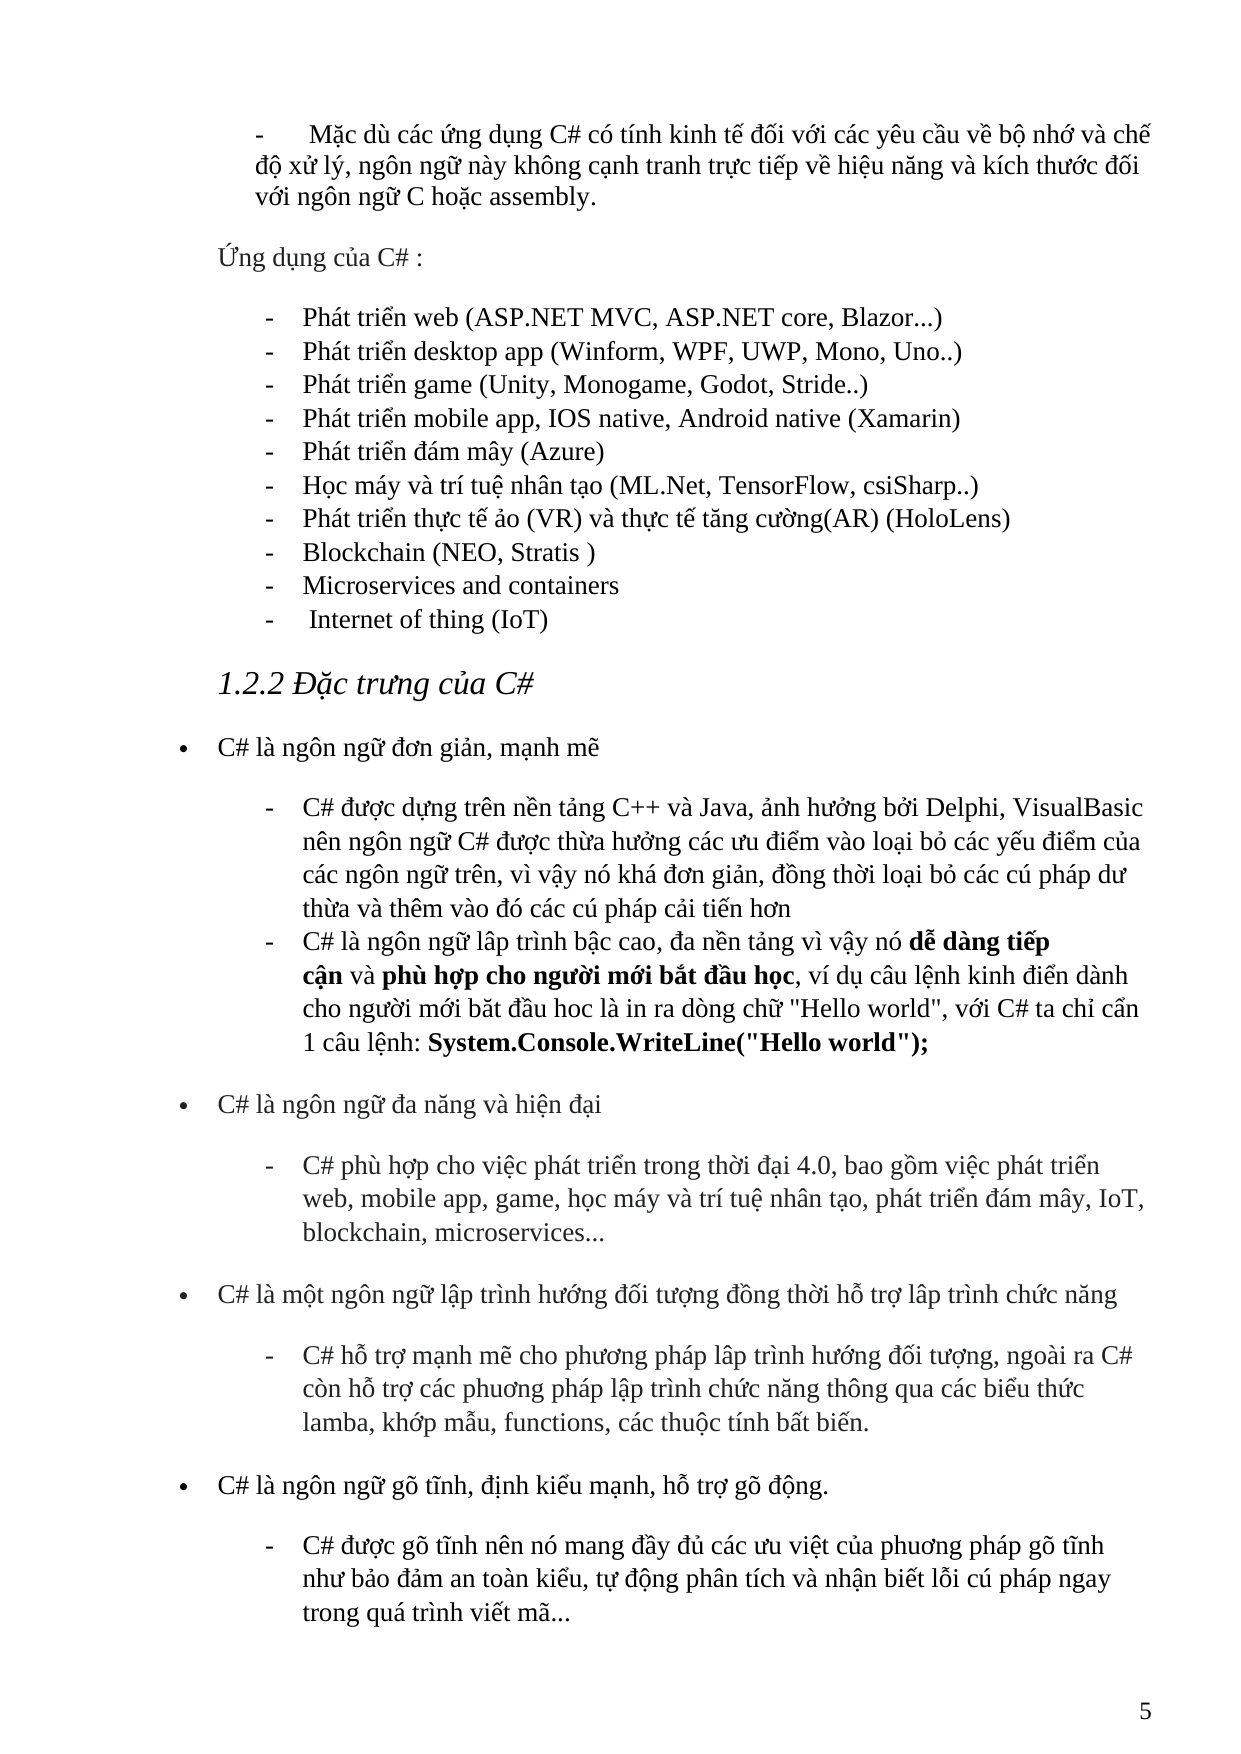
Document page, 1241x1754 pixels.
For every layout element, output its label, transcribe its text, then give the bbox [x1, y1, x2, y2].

list C# là ngôn ngữ đa năng và hiện đại [180, 1088, 1152, 1120]
list C# phù hợp cho việc phát triển trong thời đại 4.0, bao gồm việc phát triển web, mobile app, game, học máy và trí tuệ nhân tạo, phát triển đám mây, IoT, blockchain, microservices... [265, 1149, 1152, 1247]
list C# là ngôn ngữ đơn giản, mạnh mẽ [180, 731, 1152, 762]
list Blockchain (NEO, Stratis ) [265, 536, 1152, 567]
list C# được gõ tĩnh nên nó mang đầy đủ các ưu việt của phuơng pháp gõ tĩnh như bảo đảm an toàn kiểu, tự động phân tích và nhận biết lỗi cú pháp ngay trong quá trình viết mã... [265, 1529, 1152, 1627]
list Phát triển đám mây (Azure) [265, 435, 1152, 466]
list Phát triển web (ASP.NET MVC, ASP.NET core, Blazor...) [265, 301, 1152, 332]
text 1.2.2 Đặc trưng của C# [180, 663, 1152, 702]
list Phát triển game (Unity, Monogame, Godot, Stride..) [265, 368, 1152, 399]
list C# được dựng trên nền tảng C++ và Java, ảnh hưởng bởi Delphi, VisualBasic nên ngôn ngữ C# được thừa hưởng các ưu điểm vào loại bỏ các yếu điểm của các ngôn ngữ trên, vì vậy nó khá đơn giản, đồng thời loại bỏ các cú pháp dư thừa và thêm vào đó các cú pháp cải tiến hơn [265, 791, 1152, 923]
text Ứng dụng của C# : [217, 241, 1152, 272]
list Phát triển desktop app (Winform, WPF, UWP, Mono, Uno..) [265, 334, 1152, 366]
list Microservices and containers [265, 569, 1152, 601]
list C# hỗ trợ mạnh mẽ cho phương pháp lâp trình hướng đối tượng, ngoài ra C# còn hỗ trợ các phuơng pháp lập trình chức năng thông qua các biểu thức lamba, khớp mẫu, functions, các thuộc tính bất biến. [265, 1339, 1152, 1437]
list C# là ngôn ngữ lâp trình bậc cao, đa nền tảng vì vậy nó dễ dàng tiếp cận và phù hợp cho người mới bắt đầu học, ví dụ câu lệnh kinh điển dành cho người mới băt đầu hoc là in ra dòng chữ "Hello world", với C# ta chỉ cẩn 1 câu lệnh: System.Console.WriteLine("Hello world"); [265, 925, 1152, 1057]
list C# là ngôn ngữ gõ tĩnh, định kiểu mạnh, hỗ trợ gõ động. [180, 1469, 1152, 1500]
list Phát triển thực tế ảo (VR) và thực tế tăng cường(AR) (HoloLens) [265, 502, 1152, 533]
text - Mặc dù các ứng dụng C# có tính kinh tế đối với các yêu cầu về bộ nhớ và chế độ xử lý, ngôn ngữ này không cạnh tranh trực tiếp về hiệu năng và kích thước đối với ngôn ngữ C hoặc assembly. [255, 118, 1152, 212]
text - Internet of thing (IoT) [265, 603, 1152, 634]
list C# là một ngôn ngữ lập trình hướng đối tượng đồng thời hỗ trợ lâp trình chức năng [180, 1279, 1152, 1310]
list Học máy và trí tuệ nhân tạo (ML.Net, TensorFlow, csiSharp..) [265, 469, 1152, 500]
list Phát triển mobile app, IOS native, Android native (Xamarin) [265, 402, 1152, 433]
